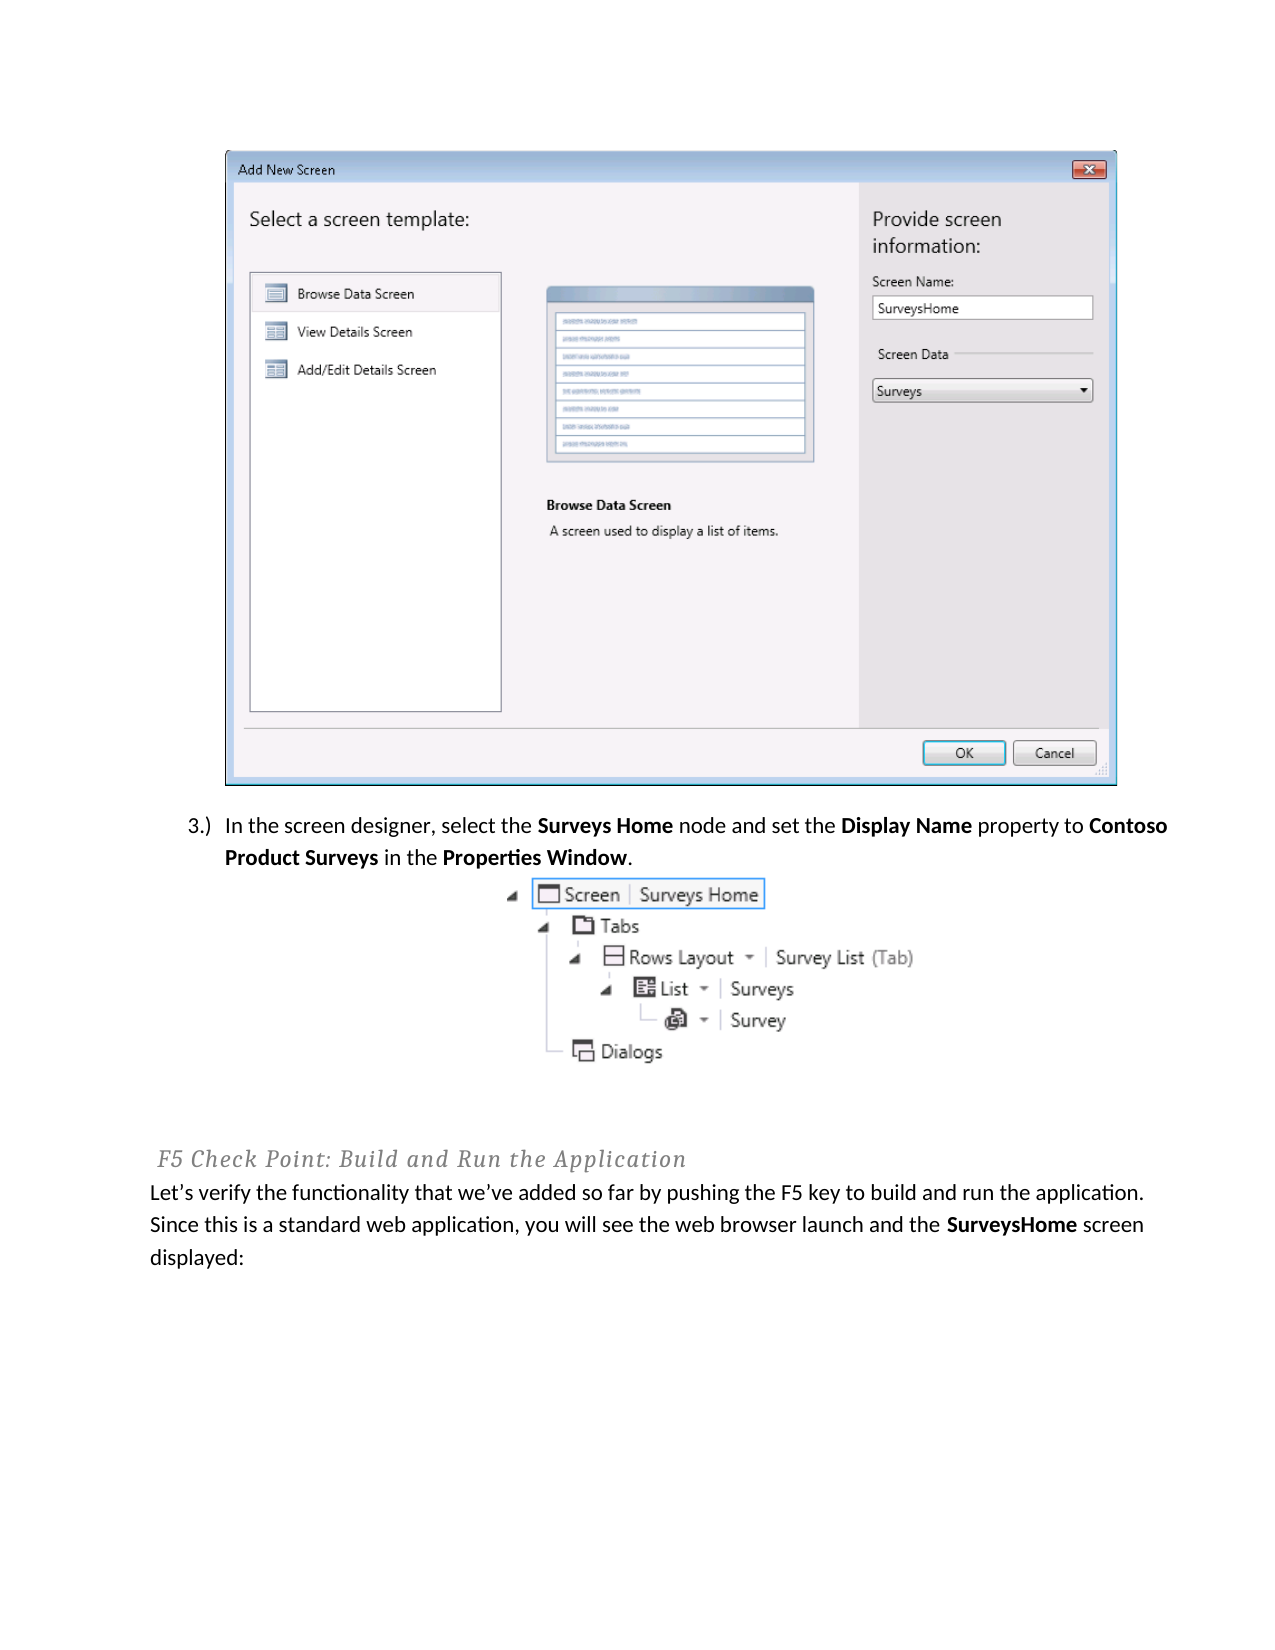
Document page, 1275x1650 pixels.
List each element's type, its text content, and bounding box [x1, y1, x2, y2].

picture [225, 150, 1118, 786]
list In the screen designer, select the Surveys Home node and set the Display Name property to Contoso Product Surveys in the Properties Window. [187, 811, 1200, 871]
subtitle F5 Check Point: Build and Run the Application [150, 1145, 1200, 1174]
picture [507, 875, 918, 1068]
text Let’s verify the functionality that we’ve added so far by pushing the F5 key to build and run the application. Since this is a standard web application, you will see the web browser launch and the SurveysHome screen displayed: [150, 1178, 1200, 1271]
